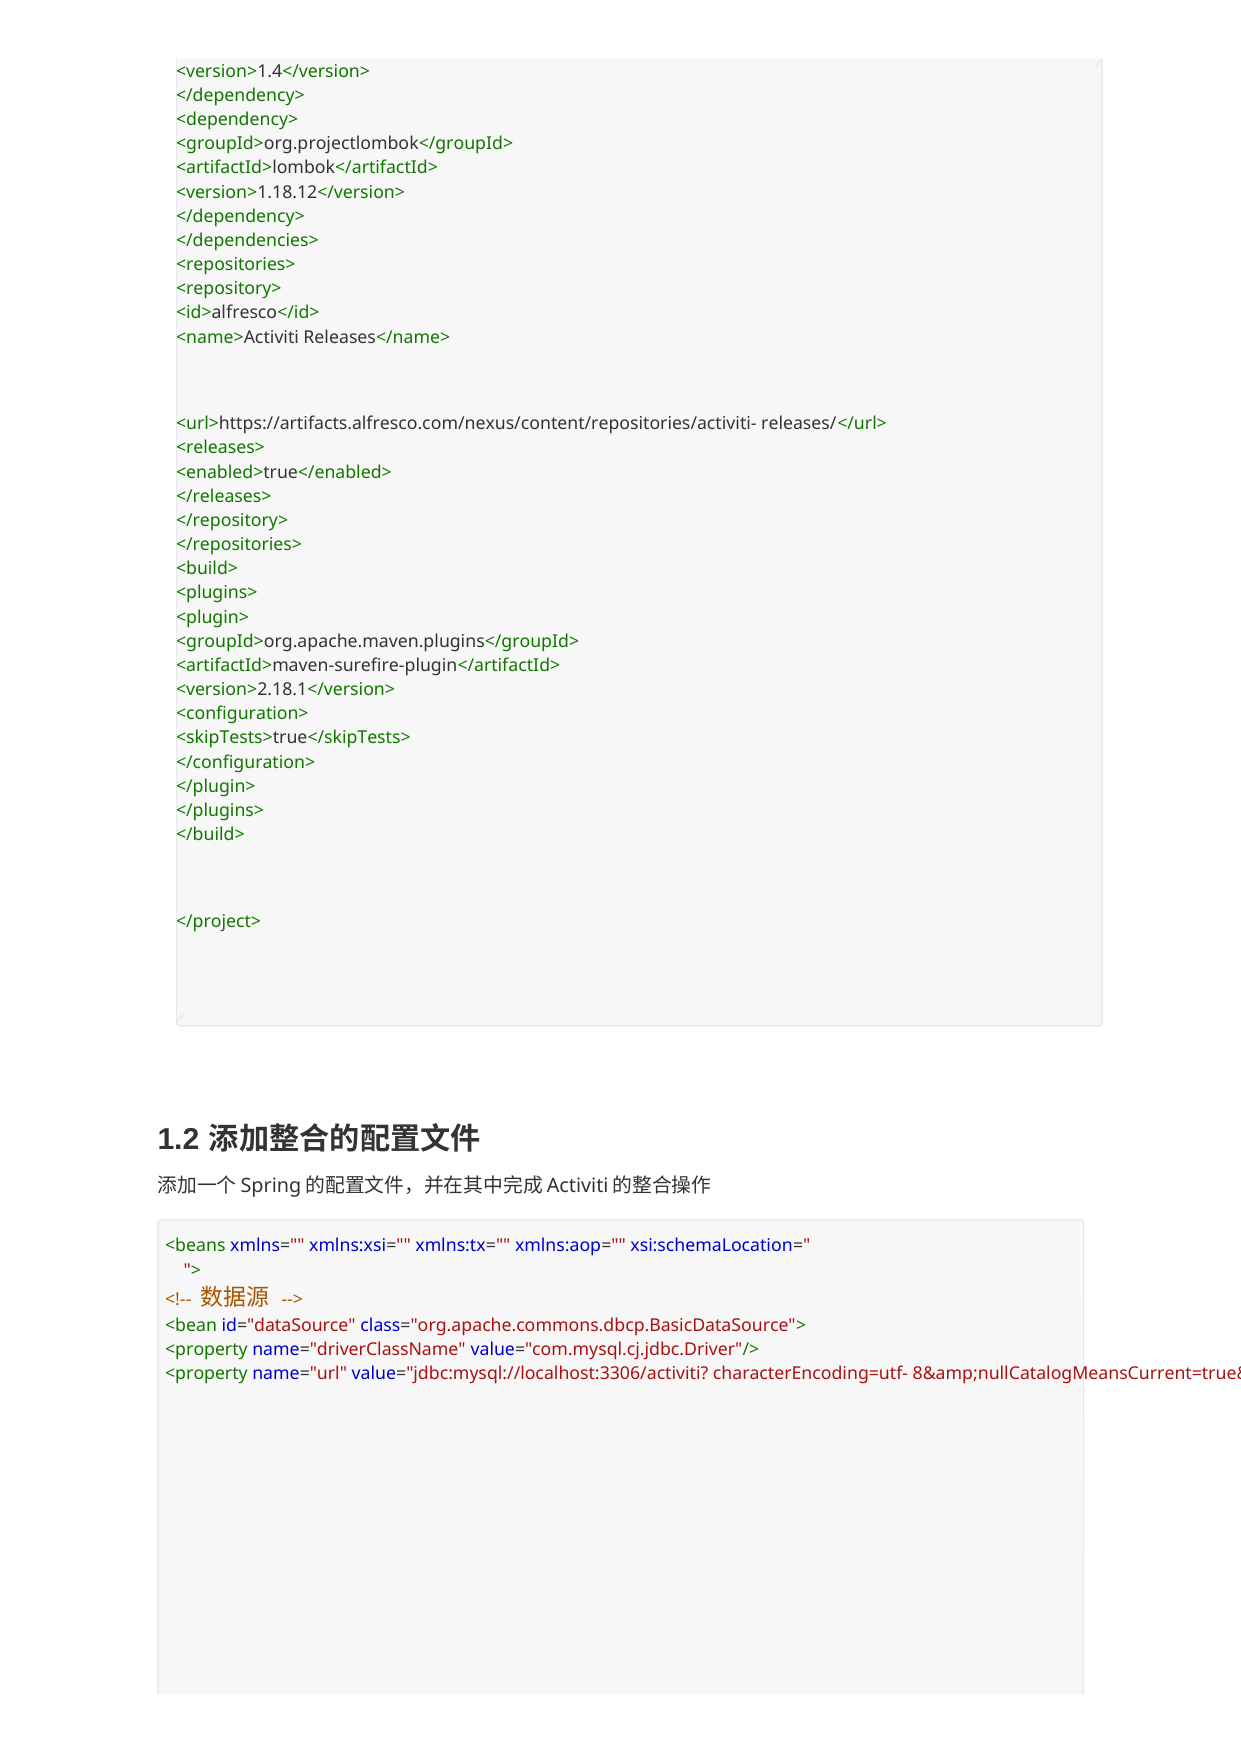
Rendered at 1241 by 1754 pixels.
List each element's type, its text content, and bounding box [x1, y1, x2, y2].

subtitle 添加整合的配置文件 [157, 1114, 1096, 1158]
text 添加一个Spring的配置文件，并在其中完成Activiti的整合操作 [157, 1169, 1096, 1198]
